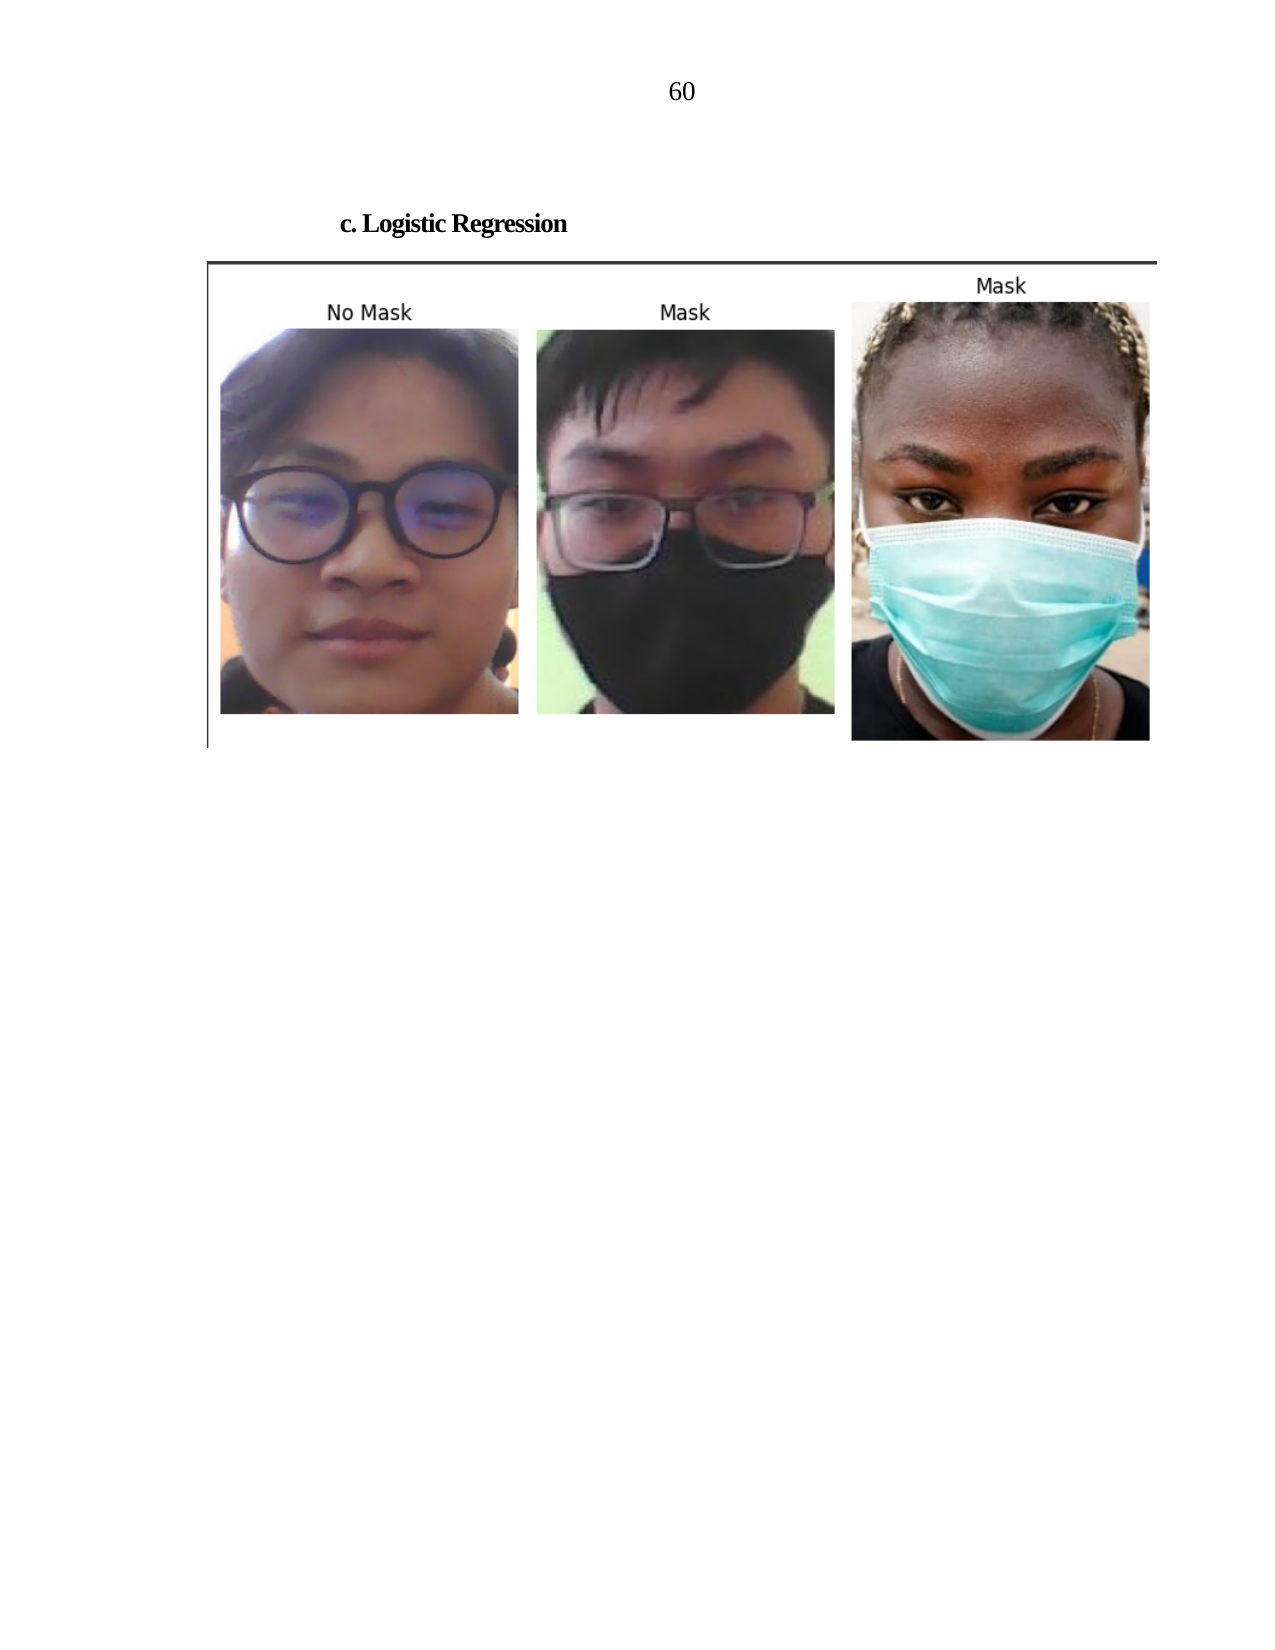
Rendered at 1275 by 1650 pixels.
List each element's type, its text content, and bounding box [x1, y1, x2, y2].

text c. Logistic Regression [339, 207, 1157, 238]
picture [206, 261, 1157, 748]
